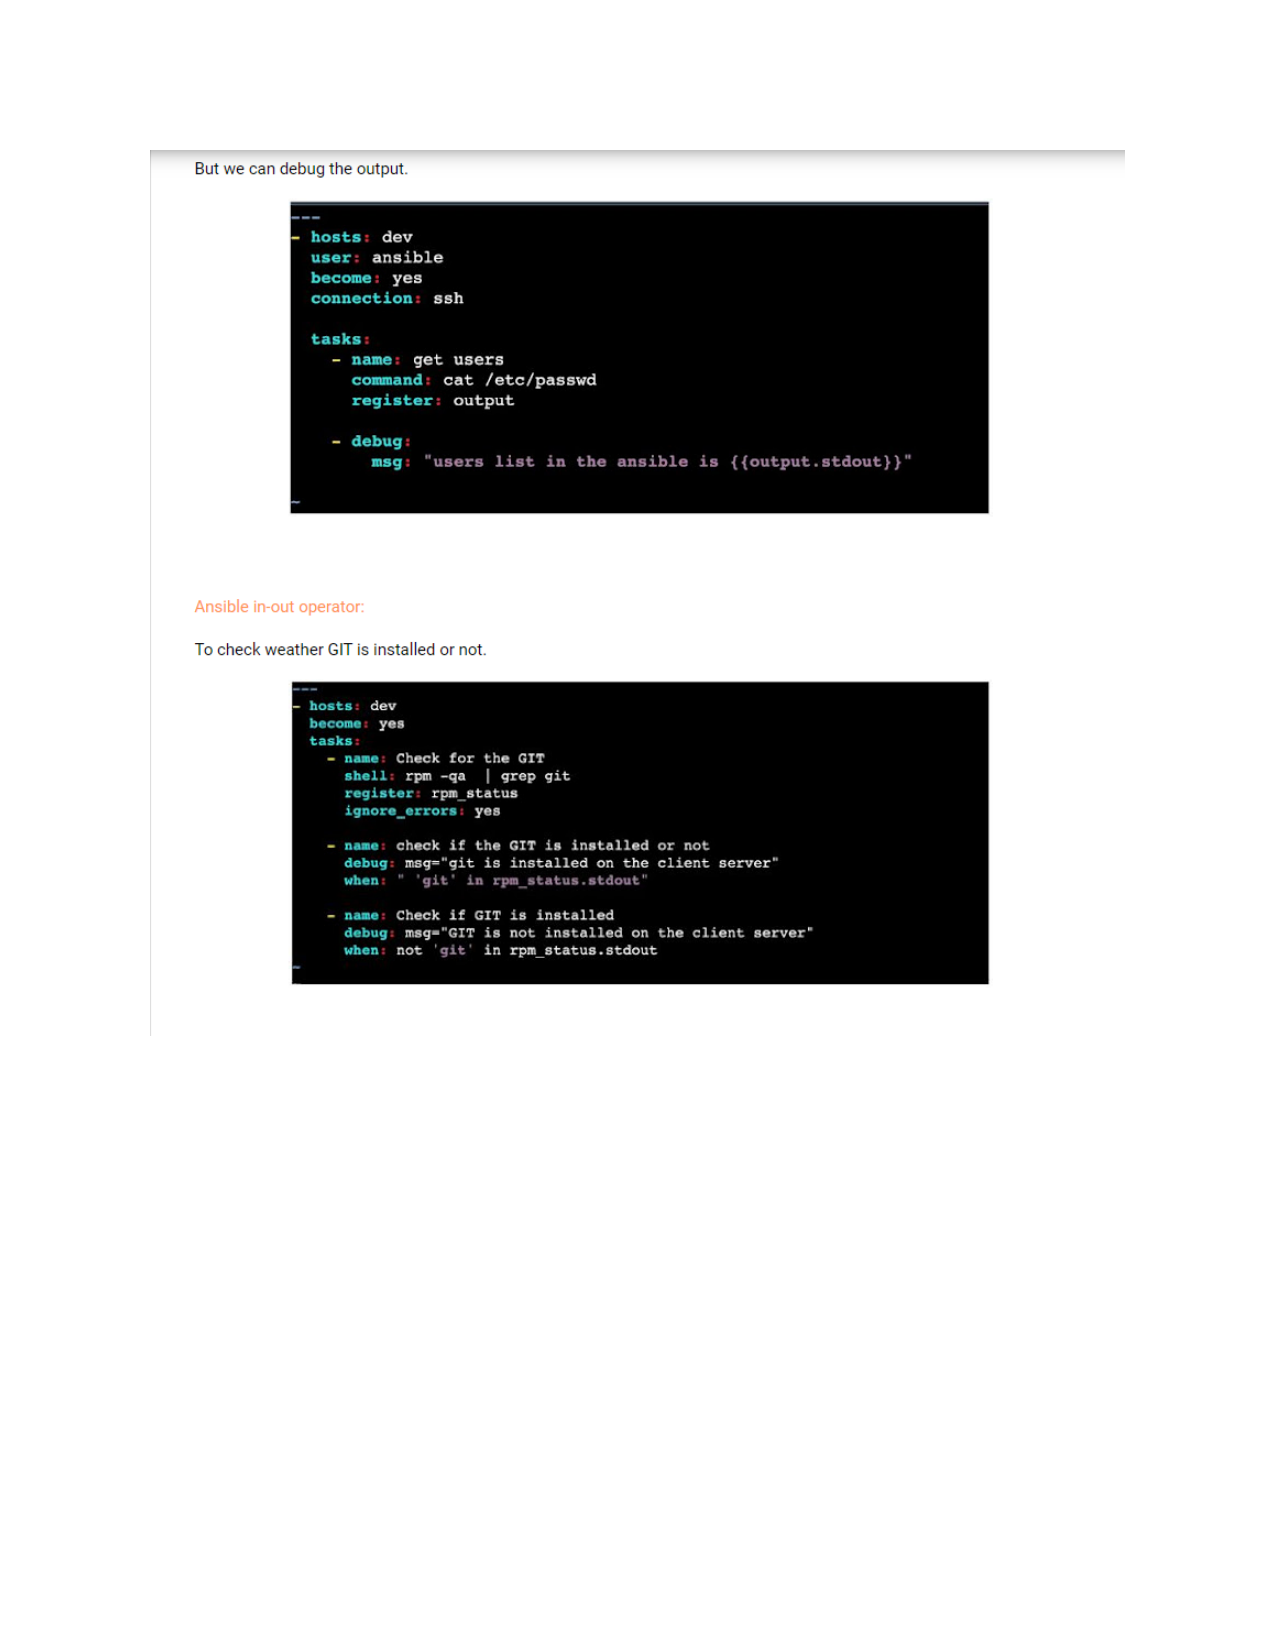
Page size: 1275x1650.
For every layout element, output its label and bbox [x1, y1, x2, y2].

picture [150, 150, 1125, 1036]
